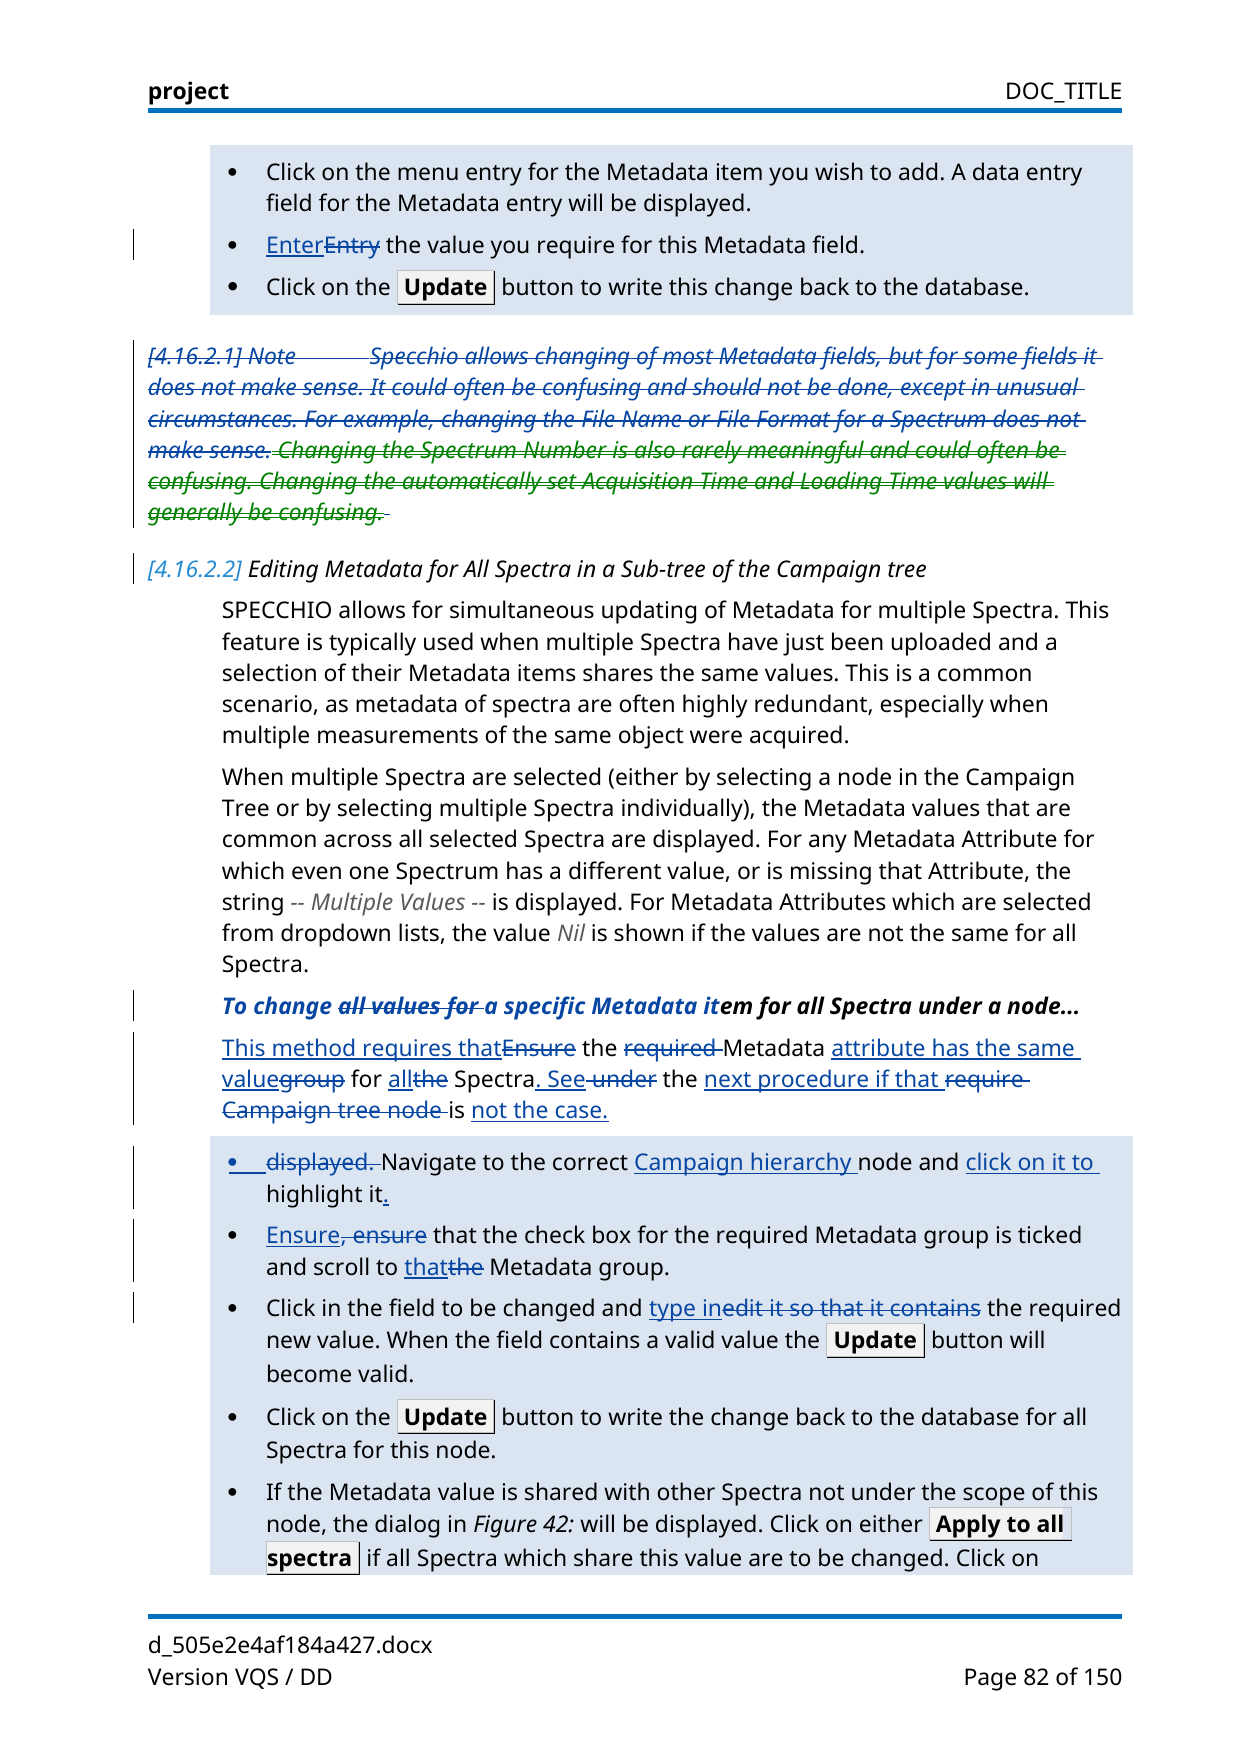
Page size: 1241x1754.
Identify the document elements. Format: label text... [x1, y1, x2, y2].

subtitle To change a specific Metadata item for all Spectra under a node... [222, 990, 1122, 1021]
text SPECCHIO allows for simultaneous updating of Metadata for multiple Spectra. This feature is typically used when multiple Spectra have just been uploaded and a selection of their Metadata items shares the same values. This is a common scenario, as metadata of spectra are often highly redundant, especially when multiple measurements of the same object were acquired. [222, 594, 1122, 750]
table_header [210, 1136, 1133, 1575]
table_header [210, 145, 1133, 315]
subtitle Editing Metadata for All Spectra in a Sub-tree of the Campaign tree [148, 552, 1122, 584]
text When multiple Spectra are selected (either by selecting a node in the Campaign Tree or by selecting multiple Spectra individually), the Metadata values that are common across all selected Spectra are displayed. For any Metadata Attribute for which even one Spectrum has a different value, or is missing that Attribute, the string -- Multiple Values -- is displayed. For Metadata Attributes which are selected from dropdown lists, the value Nil is shown if the values are not the same for all Spectra. [222, 761, 1122, 979]
text the Metadata for Spectra the is [222, 1032, 1122, 1125]
